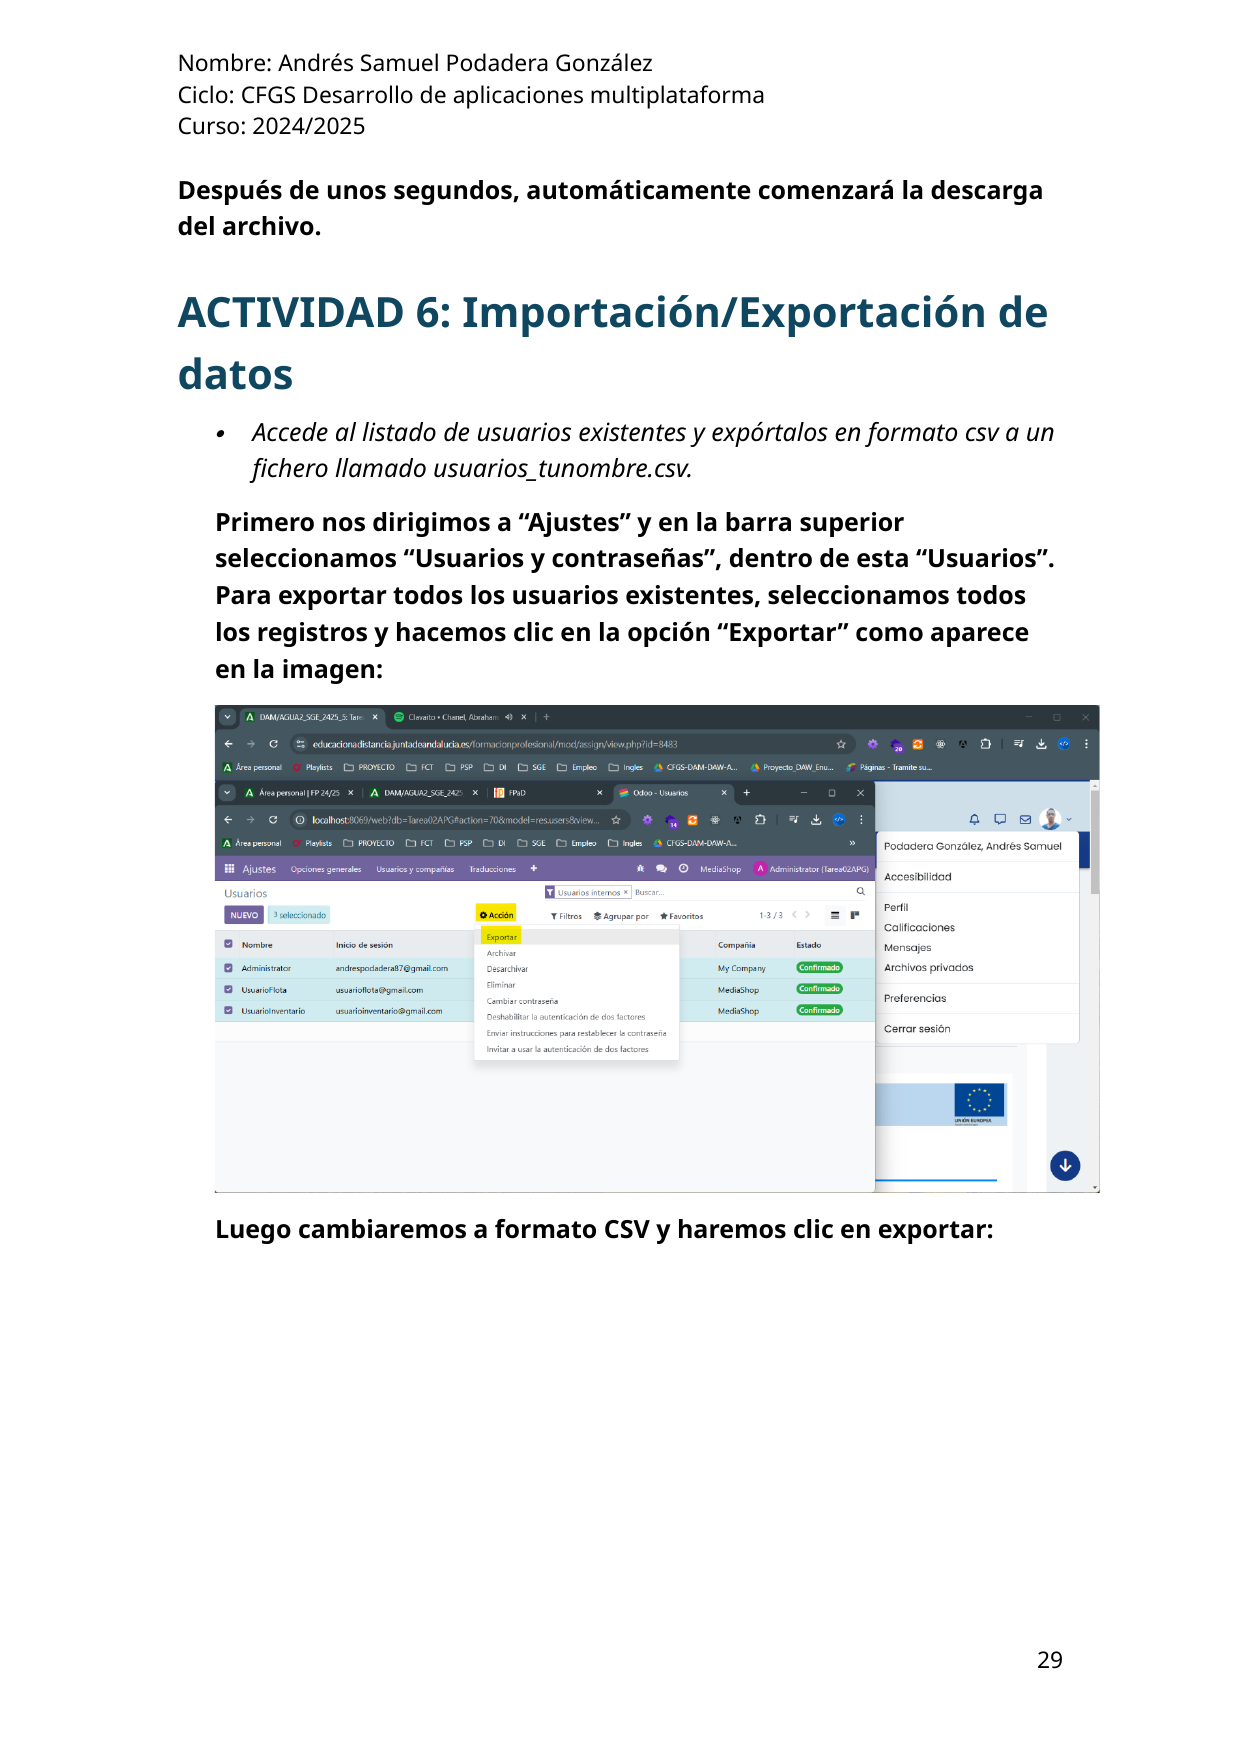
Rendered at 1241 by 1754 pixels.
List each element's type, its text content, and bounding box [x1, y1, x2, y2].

subtitle ACTIVIDAD 6: Importación/Exportación de datos [177, 283, 1063, 401]
text Primero nos dirigimos a “Ajustes” y en la barra superior seleccionamos “Usuarios y contraseñas”, dentro de esta “Usuarios”. Para exportar todos los usuarios existentes, seleccionamos todos los registros y hacemos clic en la opción “Exportar” como aparece en la imagen: [215, 504, 1063, 686]
list Accede al listado de usuarios existentes y expórtalos en formato csv a un fichero llamado usuarios_tunombre.csv. [215, 414, 1063, 485]
text Luego cambiaremos a formato CSV y haremos clic en exportar: [215, 1212, 1063, 1246]
picture [214, 705, 1100, 1193]
text Después de unos segundos, automáticamente comenzará la descarga del archivo. [177, 172, 1063, 243]
